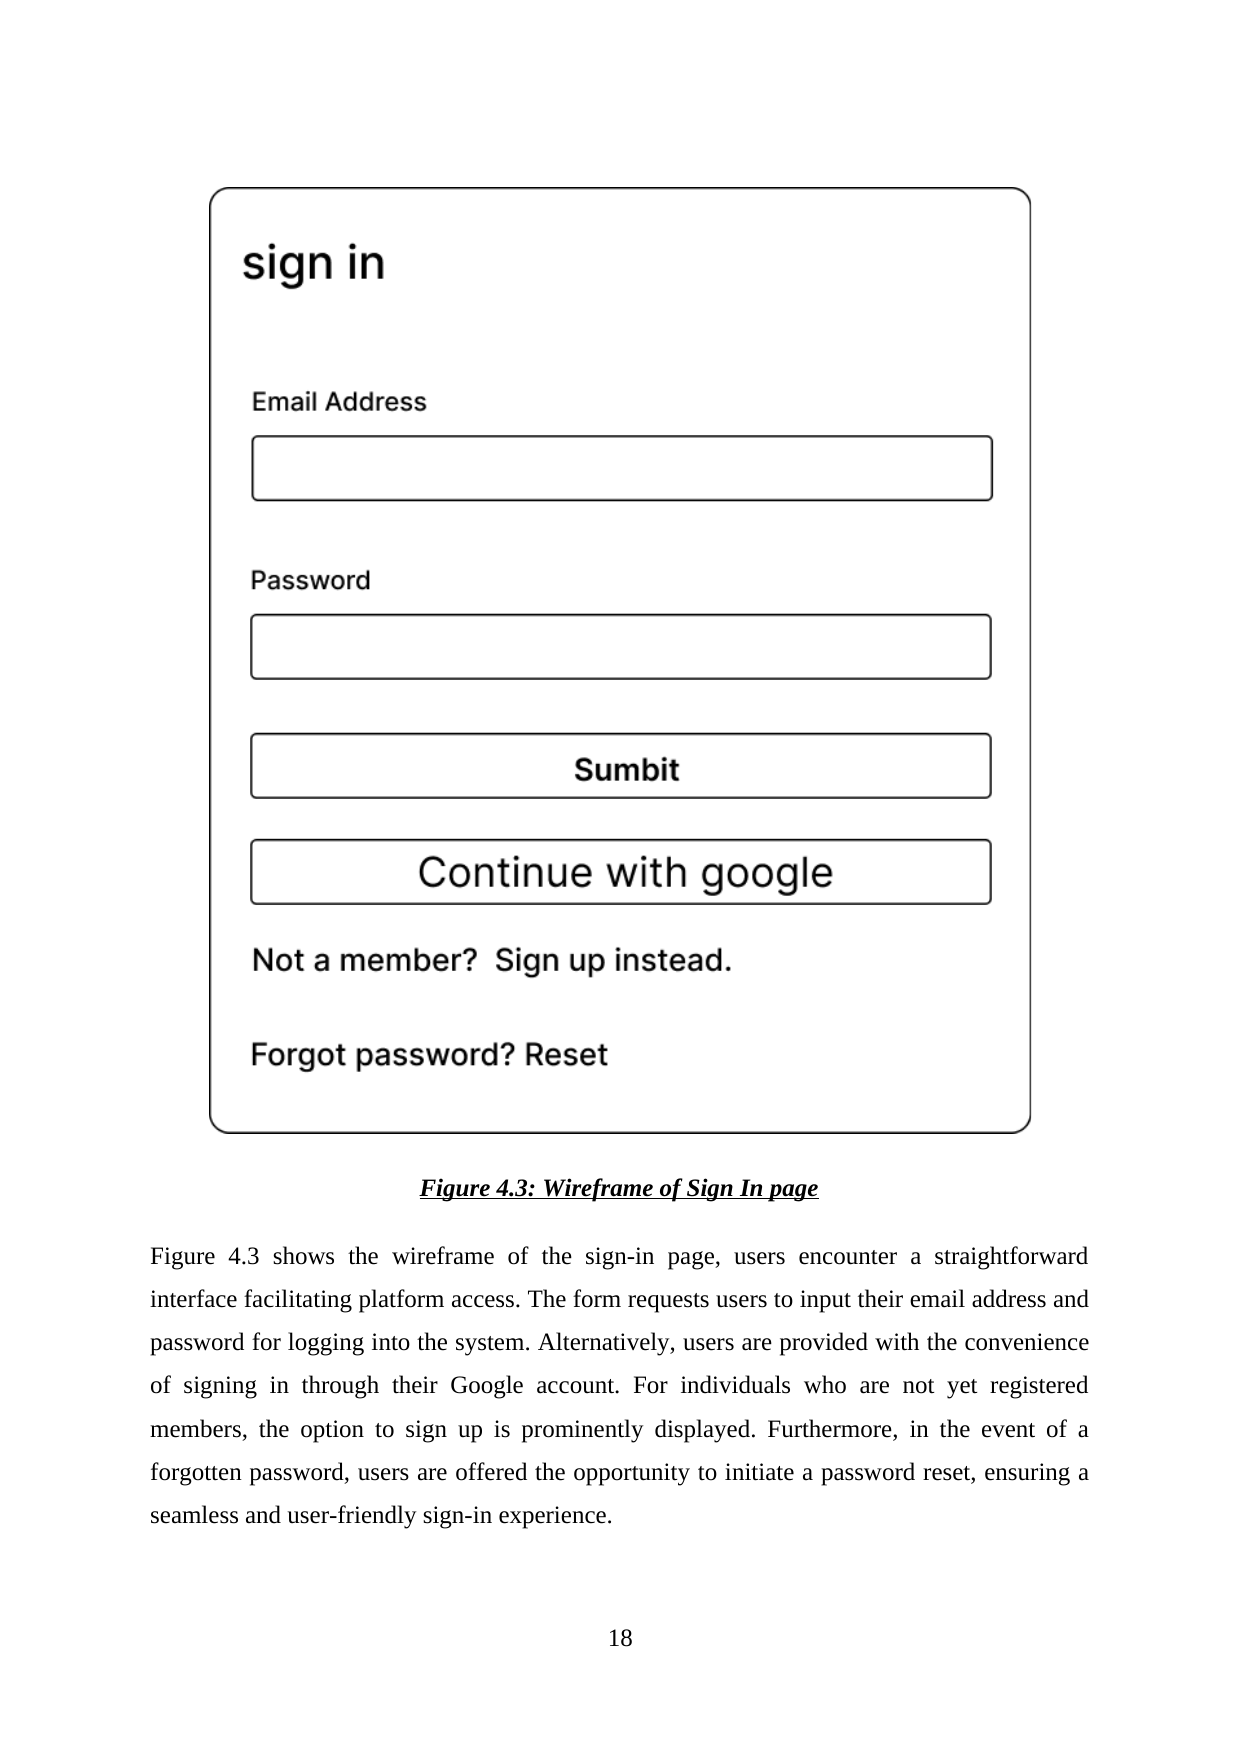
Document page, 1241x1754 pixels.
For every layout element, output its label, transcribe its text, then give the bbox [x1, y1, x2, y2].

text Figure 4.3: Wireframe of Sign In page [150, 1173, 1090, 1202]
text Figure 4.3 shows the wireframe of the sign-in page, users encounter a straightforward interface facilitating platform access. The form requests users to input their email address and password for logging into the system. Alternatively, users are provided with the convenience of signing in through their Google account. For individuals who are not yet registered members, the option to sign up is prominently displayed. Furthermore, in the event of a forgotten password, users are offered the opportunity to initiate a password reset, ensuring a seamless and user-friendly sign-in experience. [150, 1241, 1090, 1529]
picture [209, 187, 1032, 1134]
